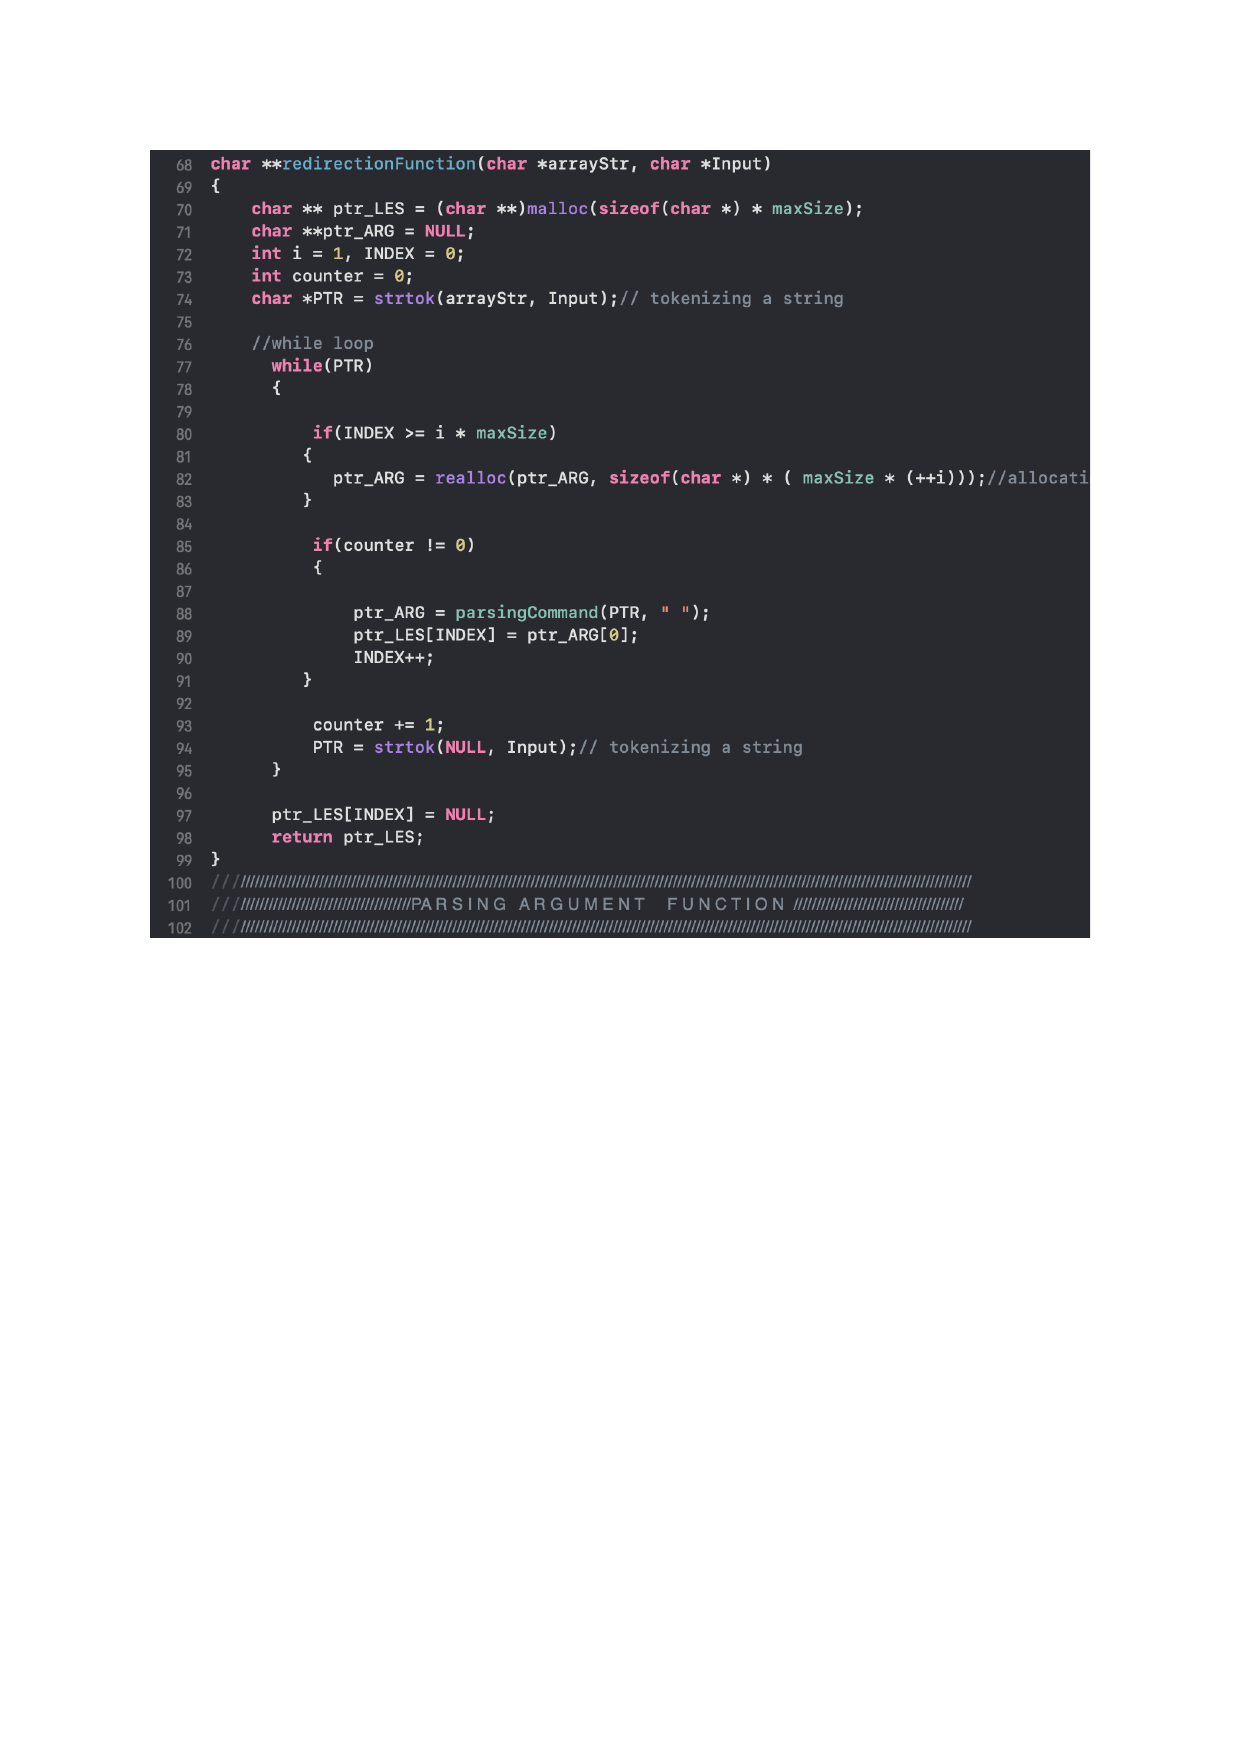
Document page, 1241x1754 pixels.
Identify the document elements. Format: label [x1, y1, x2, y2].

picture [150, 150, 1091, 938]
